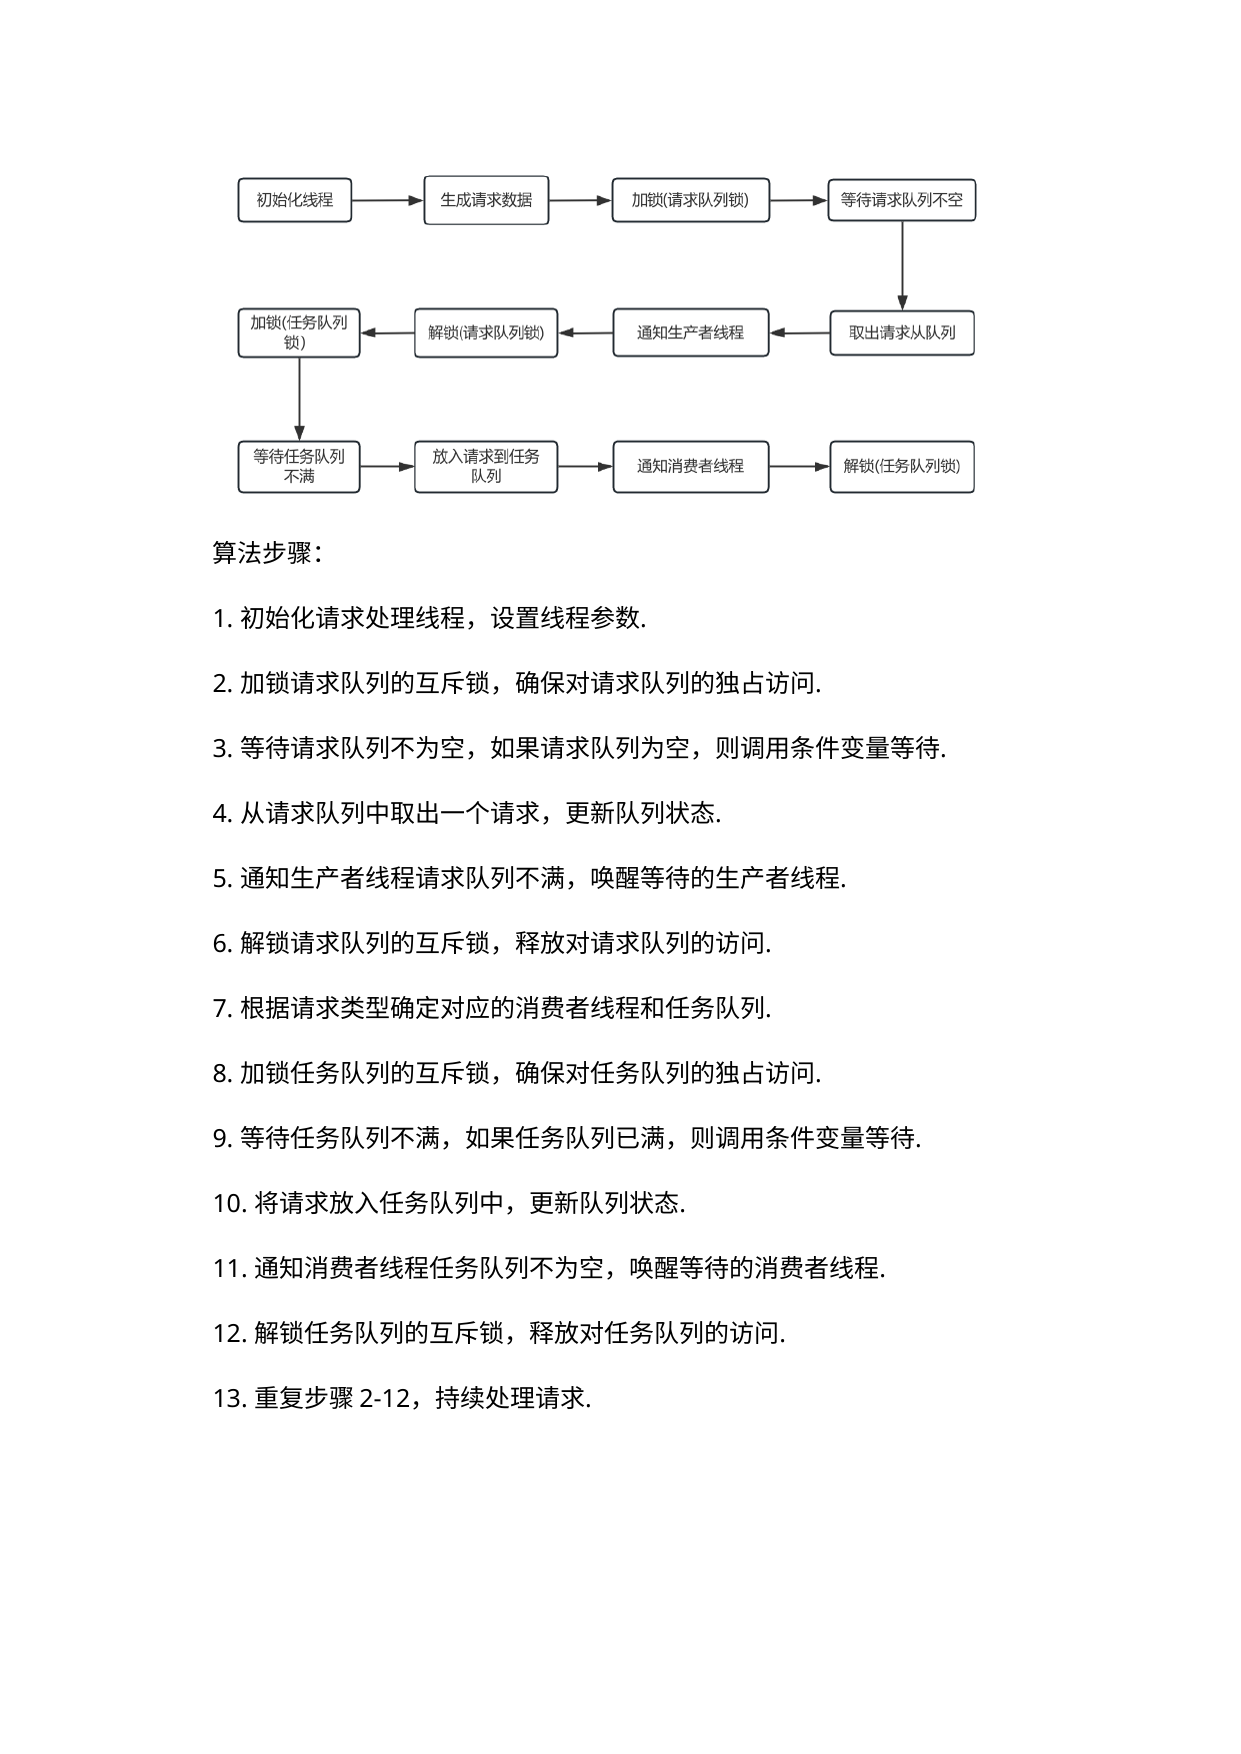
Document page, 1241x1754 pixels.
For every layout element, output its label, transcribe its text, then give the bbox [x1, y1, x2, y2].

list 通知消费者线程任务队列不为空，唤醒等待的消费者线程. [212, 1234, 1053, 1299]
list 解锁任务队列的互斥锁，释放对任务队列的访问. [212, 1299, 1053, 1364]
list 等待请求队列不为空，如果请求队列为空，则调用条件变量等待. [212, 714, 1053, 779]
list 从请求队列中取出一个请求，更新队列状态. [212, 779, 1053, 844]
list 等待任务队列不满，如果任务队列已满，则调用条件变量等待. [212, 1104, 1053, 1169]
list 根据请求类型确定对应的消费者线程和任务队列. [212, 974, 1053, 1039]
list 重复步骤2-12，持续处理请求. [212, 1364, 1053, 1429]
list 算法步骤： [212, 519, 1053, 584]
list 将请求放入任务队列中，更新队列状态. [212, 1169, 1053, 1234]
list 加锁任务队列的互斥锁，确保对任务队列的独占访问. [212, 1039, 1053, 1104]
list 通知生产者线程请求队列不满，唤醒等待的生产者线程. [212, 844, 1053, 909]
list 初始化请求处理线程，设置线程参数. [212, 584, 1053, 649]
list 解锁请求队列的互斥锁，释放对请求队列的访问. [212, 909, 1053, 974]
picture [212, 162, 1006, 512]
list 加锁请求队列的互斥锁，确保对请求队列的独占访问. [212, 649, 1053, 714]
